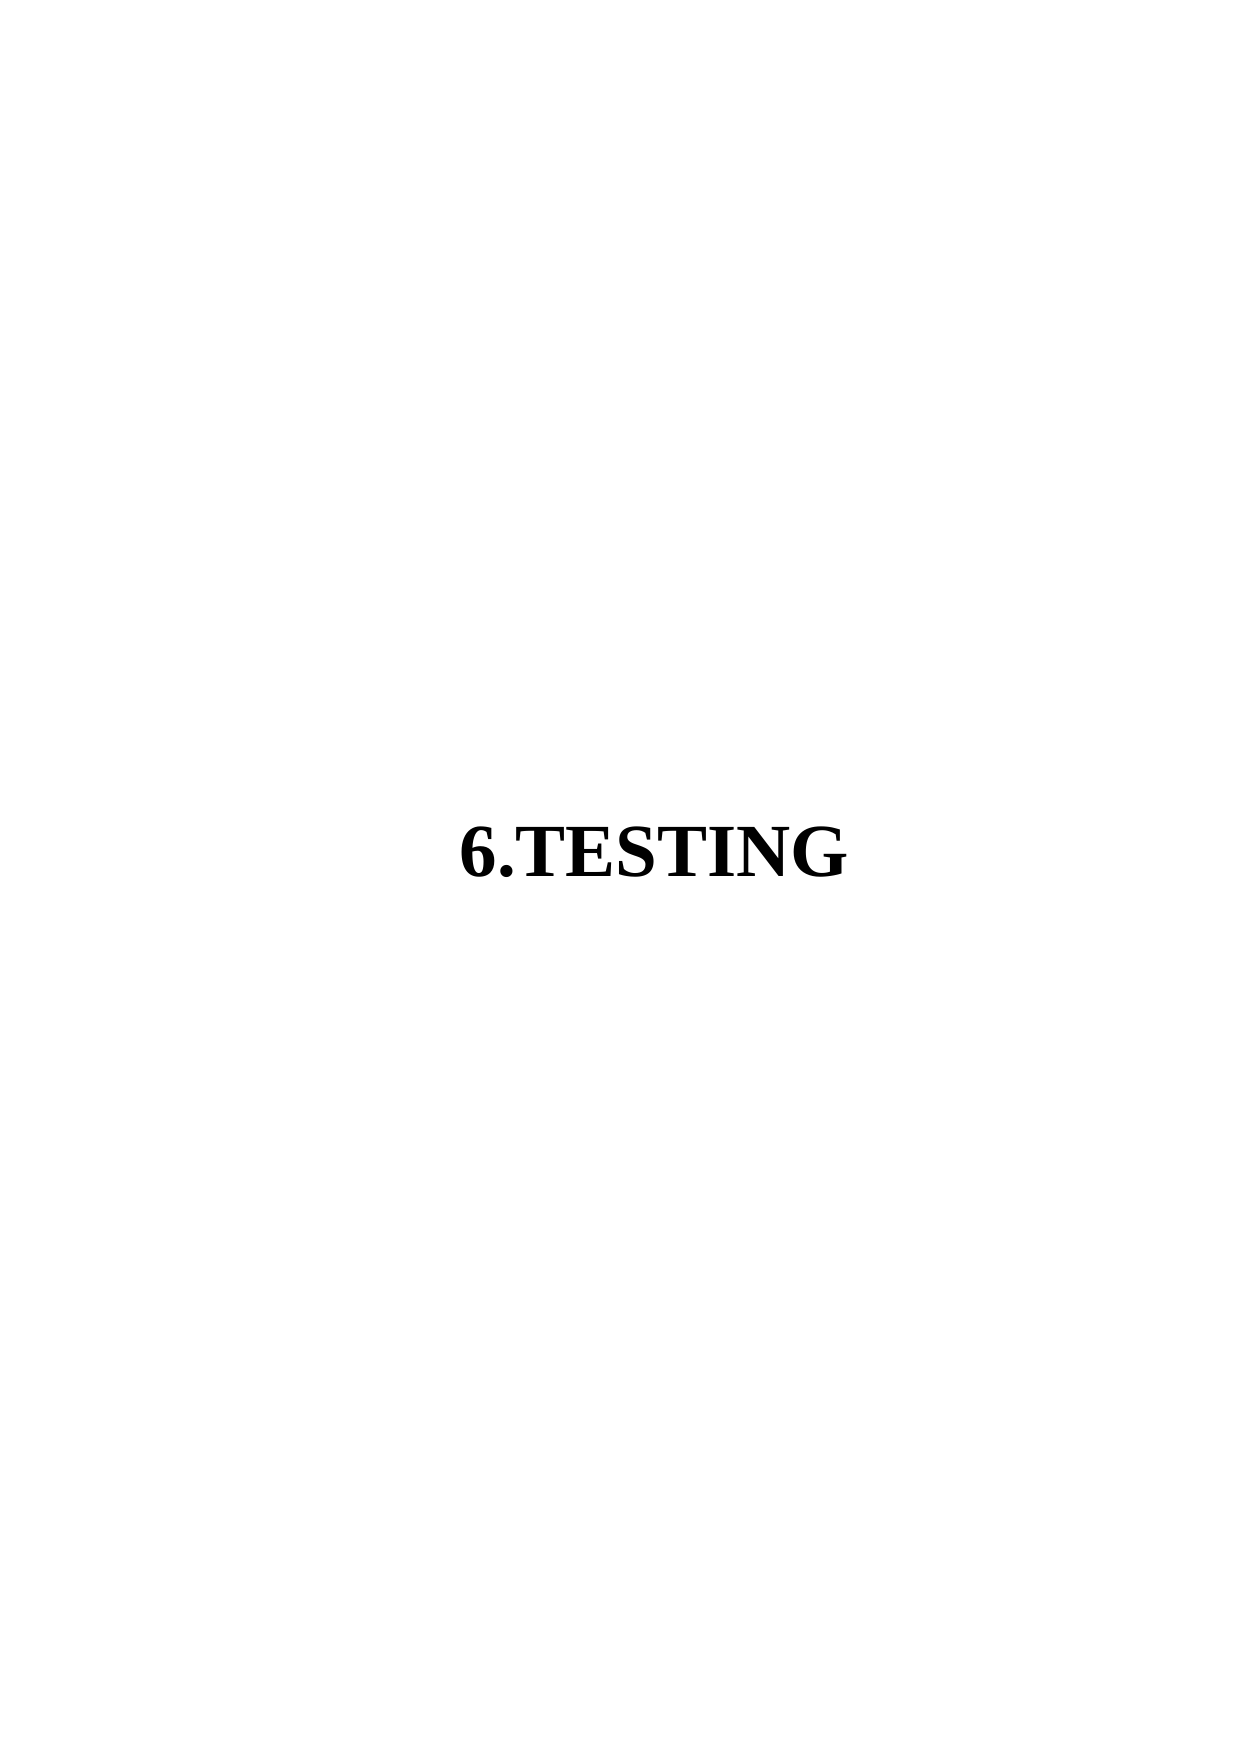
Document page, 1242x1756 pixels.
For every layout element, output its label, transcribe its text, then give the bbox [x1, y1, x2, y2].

text 6.TESTING [127, 807, 1181, 893]
